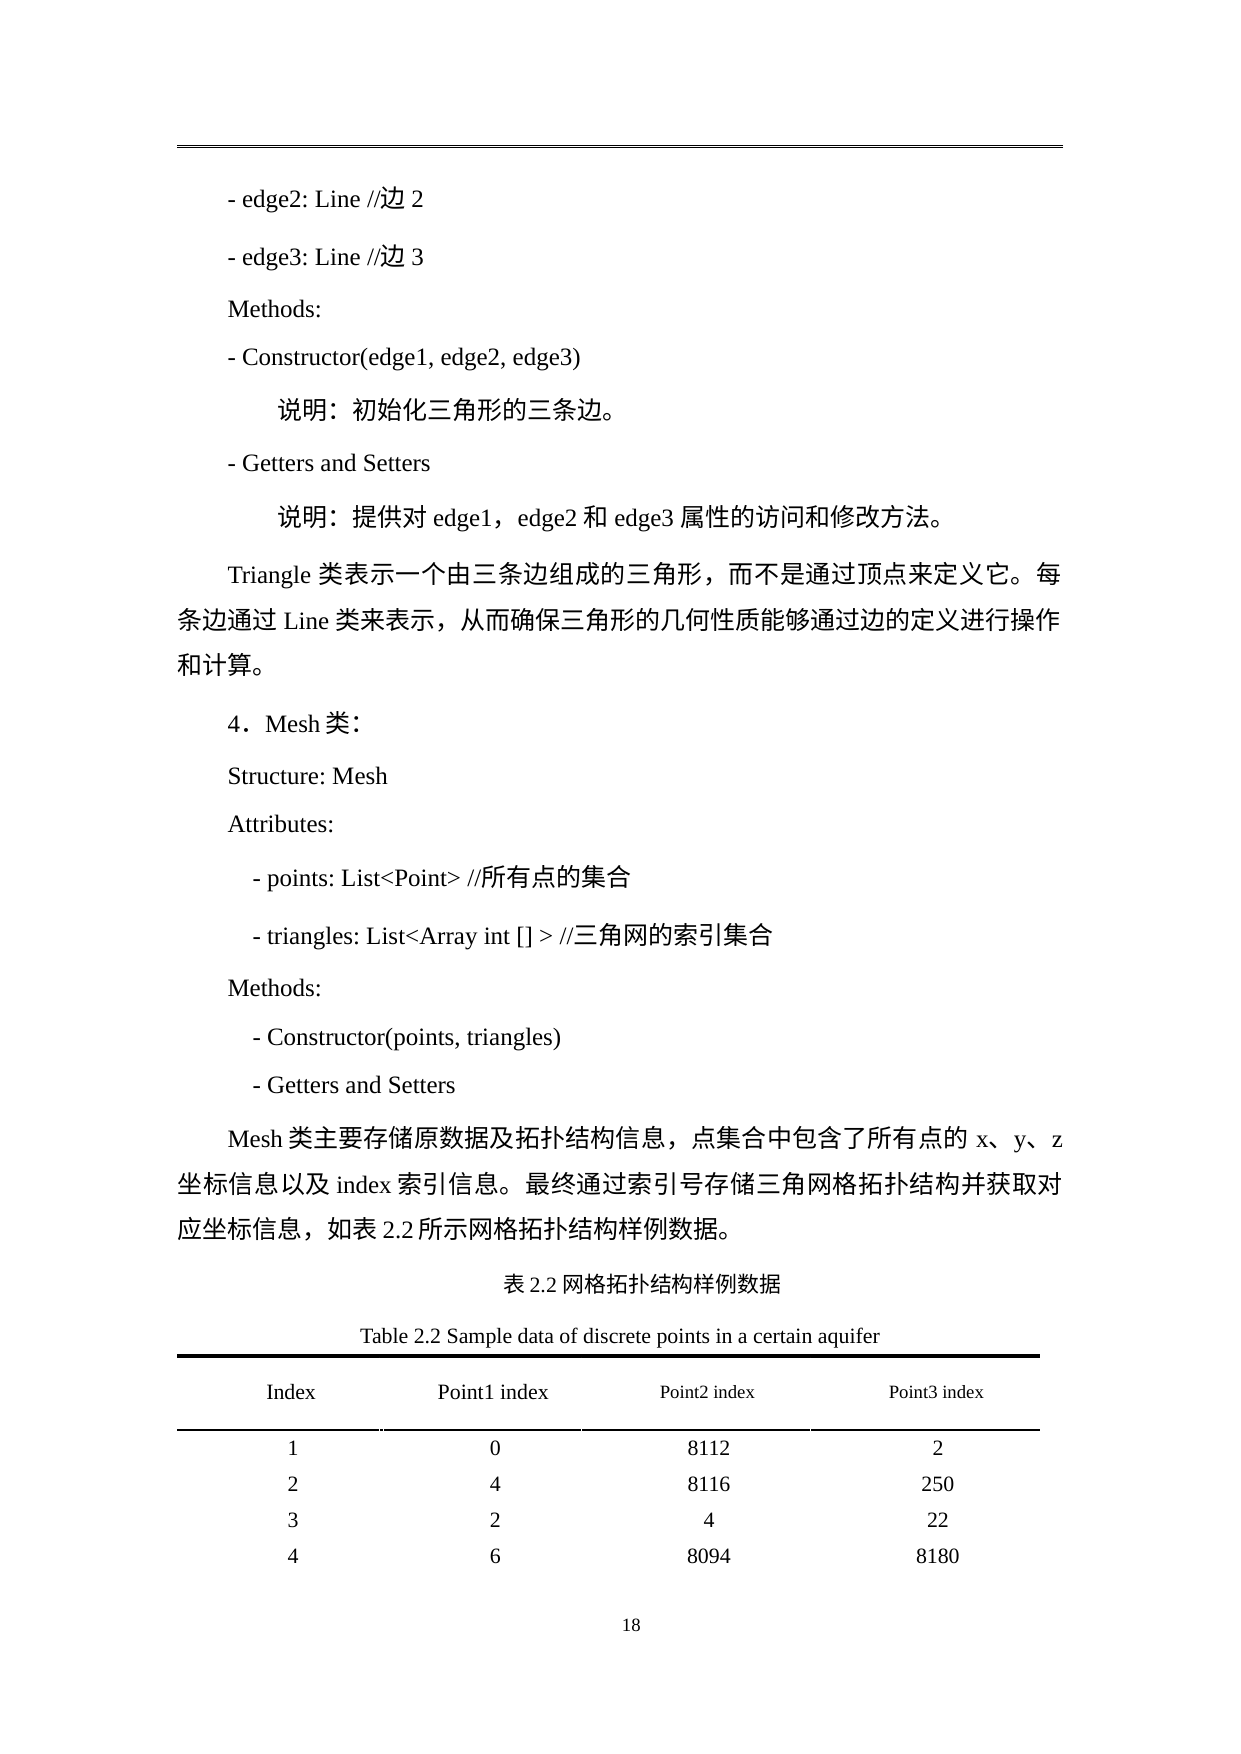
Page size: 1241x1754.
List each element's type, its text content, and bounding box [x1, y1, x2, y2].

table_cell 250 [811, 1467, 1040, 1502]
table_cell 0 [384, 1431, 581, 1466]
table_cell 4 [384, 1467, 581, 1502]
table_cell 8094 [582, 1539, 810, 1574]
table_cell 4 [177, 1539, 383, 1574]
text Methods: [177, 294, 1063, 323]
text Structure: Mesh [177, 761, 1063, 790]
table_header Point1 index [380, 1358, 581, 1429]
text - edge3: Line //边 3 [177, 236, 1063, 272]
table_cell 1 [177, 1431, 383, 1466]
table_cell 3 [177, 1503, 383, 1538]
text Triangle 类表示一个由三条边组成的三角形，而不是通过顶点来定义它。每条边通过 Line 类来表示，从而确保三角形的几何性质能够通过边的定义进行操作和计算。 [177, 555, 1063, 682]
table_cell 8180 [811, 1539, 1040, 1574]
table_cell 4 [582, 1503, 810, 1538]
text 4．Mesh类： [177, 703, 1063, 739]
table_cell 2 [384, 1503, 581, 1538]
table_cell 8116 [582, 1467, 810, 1502]
text - Constructor(edge1, edge2, edge3) [177, 342, 1063, 371]
text Mesh类主要存储原数据及拓扑结构信息，点集合中包含了所有点的x、y、z坐标信息以及index索引信息。最终通过索引号存储三角网格拓扑结构并获取对应坐标信息，如表2.2所示网格拓扑结构样例数据。 [177, 1119, 1063, 1246]
table_cell 2 [811, 1431, 1040, 1466]
text 说明：提供对 edge1，edge2 和 edge3 属性的访问和修改方法。 [177, 497, 1063, 533]
table_cell 2 [177, 1467, 383, 1502]
table_cell 22 [811, 1503, 1040, 1538]
table_header Point3 index [811, 1358, 1040, 1429]
text Methods: [177, 973, 1063, 1002]
text - Getters and Setters [177, 1070, 1063, 1099]
table_header Point2 index [582, 1358, 810, 1429]
text Attributes: [177, 809, 1063, 838]
table_header Index [177, 1358, 379, 1429]
table_cell 8112 [582, 1431, 810, 1466]
text - points: List<Point> //所有点的集合 [177, 858, 1063, 894]
text 表2.2 网格拓扑结构样例数据 [177, 1267, 1063, 1299]
text 说明：初始化三角形的三条边。 [177, 391, 1063, 427]
text - Getters and Setters [177, 448, 1063, 477]
table_cell 6 [384, 1539, 581, 1574]
text - edge2: Line //边 2 [177, 178, 1063, 214]
text - Constructor(points, triangles) [177, 1022, 1063, 1051]
text - triangles: List<Array int [] > //三角网的索引集合 [177, 916, 1063, 952]
text Table 2.2 Sample data of discrete points in a certain aquifer [177, 1319, 1063, 1352]
